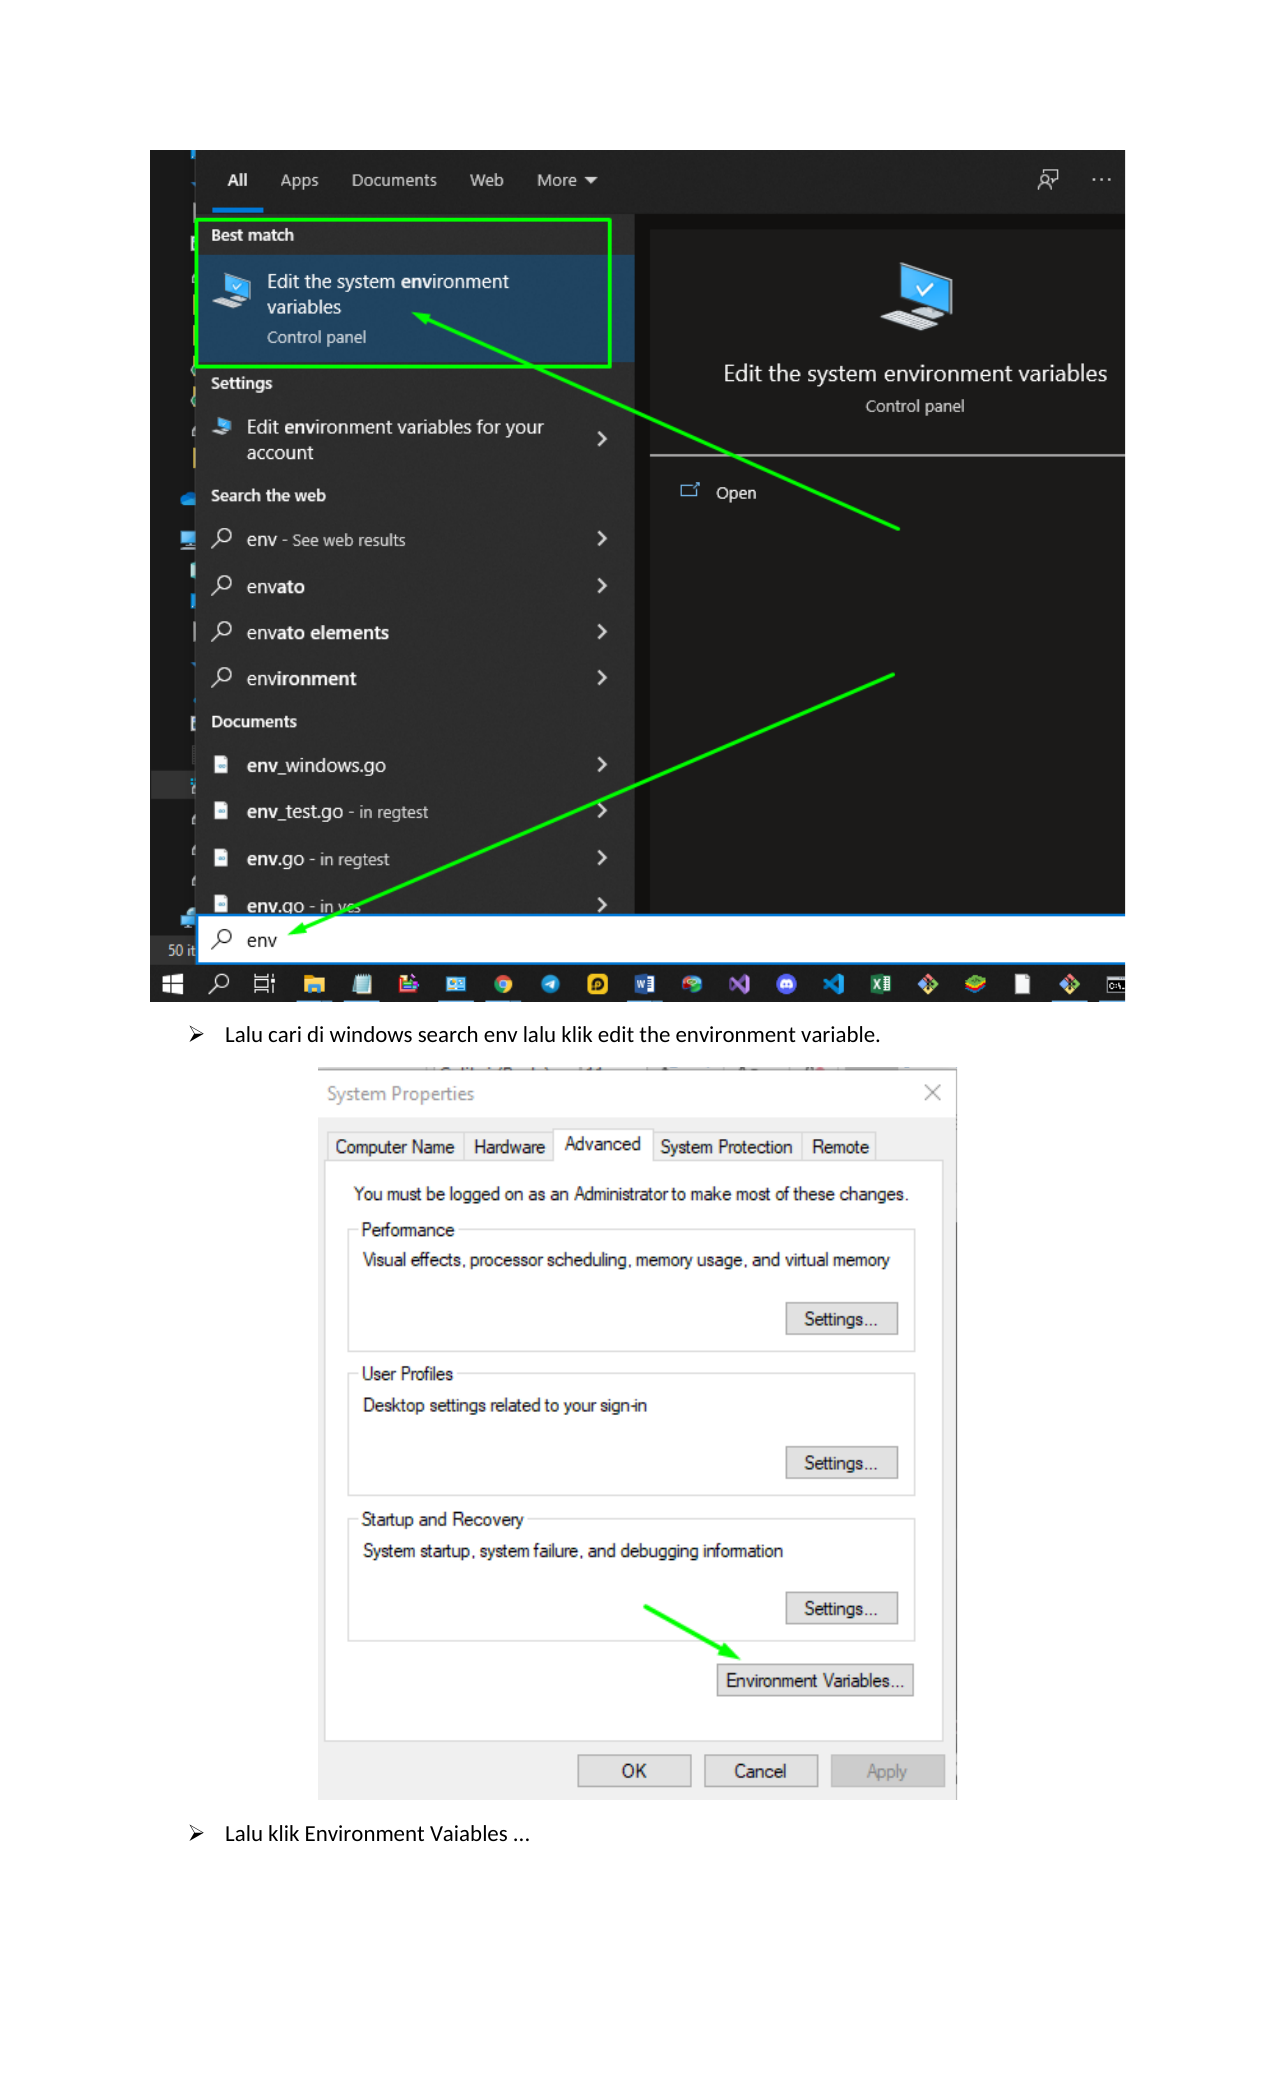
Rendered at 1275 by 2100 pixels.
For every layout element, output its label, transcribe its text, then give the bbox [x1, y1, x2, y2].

list Lalu cari di windows search env lalu klik edit the environment variable. [187, 1020, 1125, 1048]
picture [318, 1067, 958, 1800]
picture [150, 150, 1125, 1002]
list Lalu klik Environment Vaiables ... [187, 1819, 1125, 1847]
